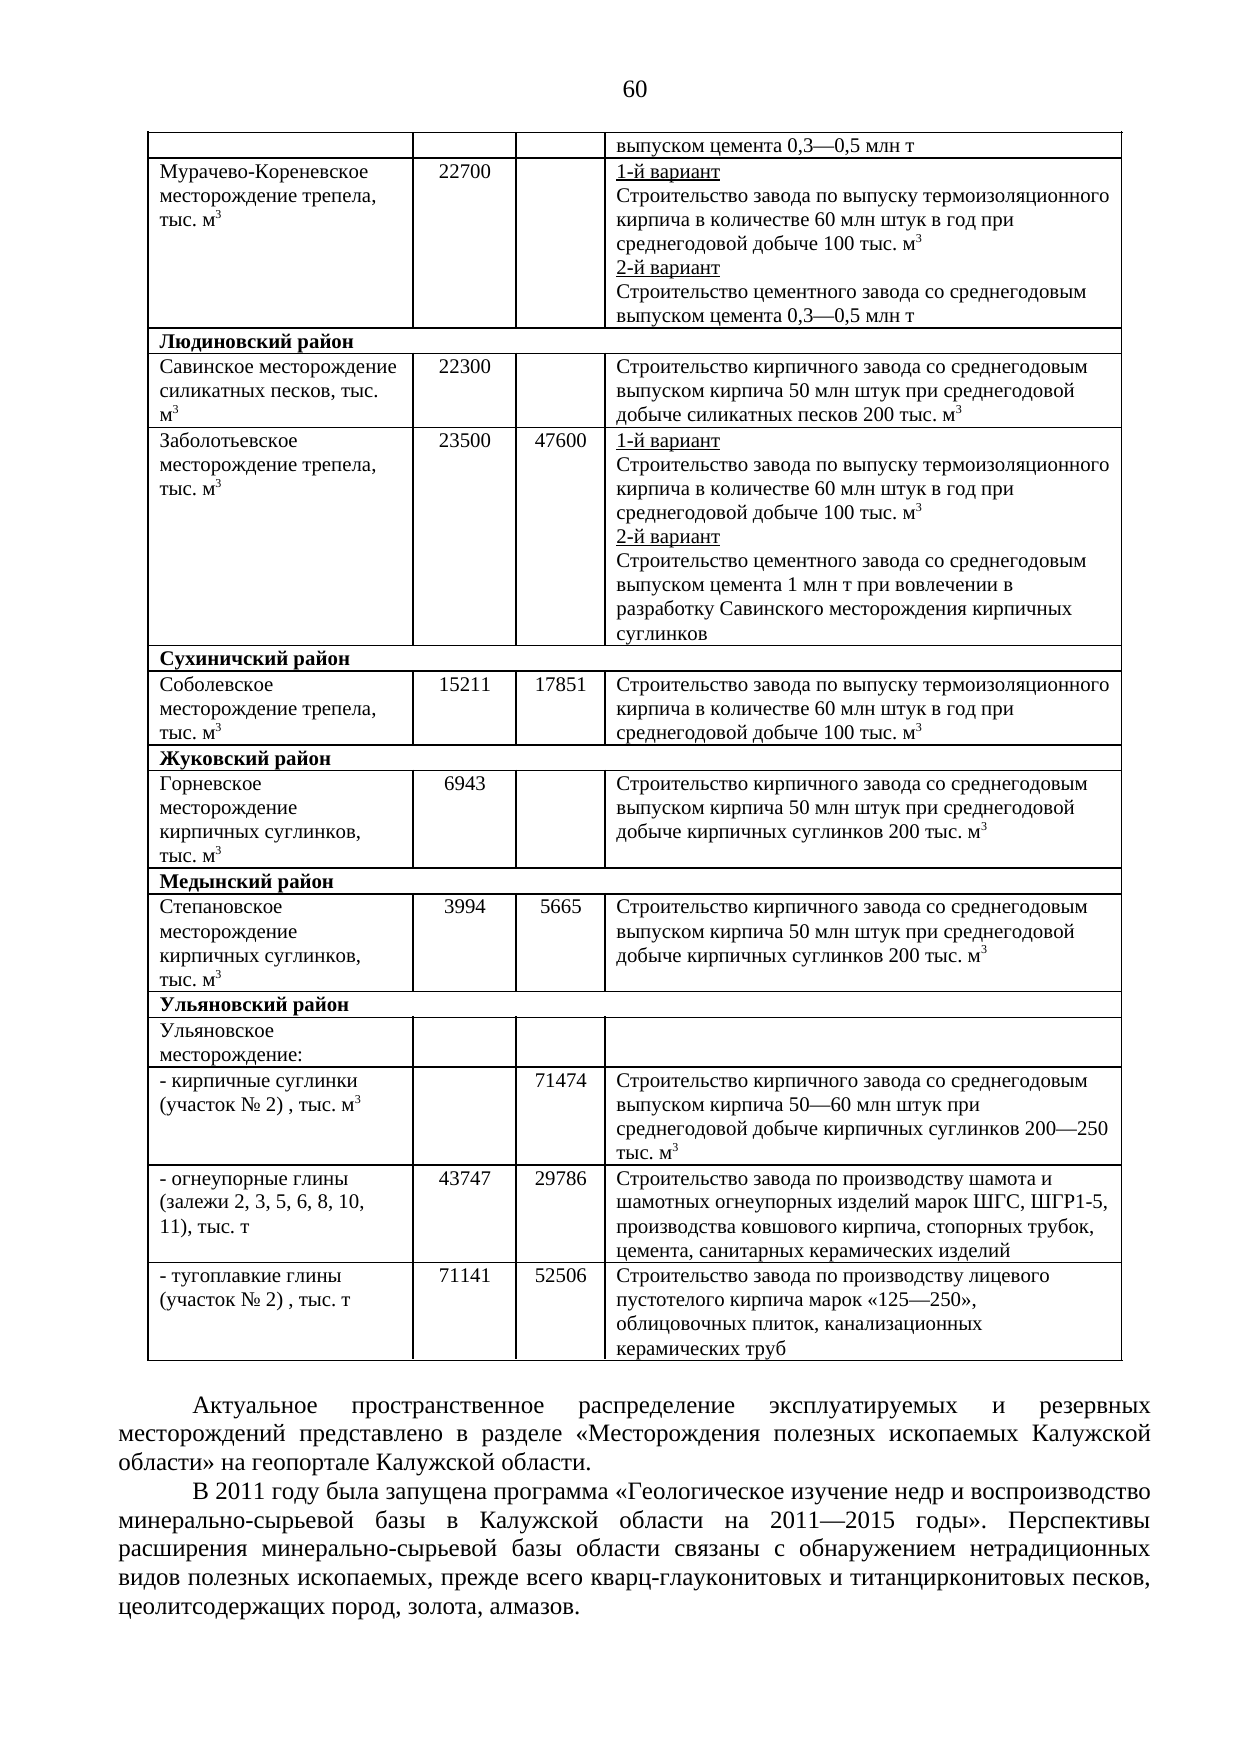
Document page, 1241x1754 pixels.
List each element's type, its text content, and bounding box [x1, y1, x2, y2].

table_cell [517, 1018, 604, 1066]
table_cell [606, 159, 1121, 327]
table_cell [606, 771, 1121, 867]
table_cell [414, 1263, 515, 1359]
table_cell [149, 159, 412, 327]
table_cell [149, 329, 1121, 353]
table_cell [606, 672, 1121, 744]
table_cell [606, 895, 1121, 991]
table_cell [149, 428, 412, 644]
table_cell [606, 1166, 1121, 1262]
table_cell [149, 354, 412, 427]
text В 2011 году была запущена программа «Геологическое изучение недр и воспроизводство минерально-сырьевой базы в Калужской области на 2011—2015 годы». Перспективы расширения минерально-сырьевой базы области связаны с обнаружением нетрадиционных видов полезных ископаемых, прежде всего кварц-глауконитовых и титанцирконитовых песков, цеолитсодержащих пород, золота, алмазов. [118, 1476, 1152, 1620]
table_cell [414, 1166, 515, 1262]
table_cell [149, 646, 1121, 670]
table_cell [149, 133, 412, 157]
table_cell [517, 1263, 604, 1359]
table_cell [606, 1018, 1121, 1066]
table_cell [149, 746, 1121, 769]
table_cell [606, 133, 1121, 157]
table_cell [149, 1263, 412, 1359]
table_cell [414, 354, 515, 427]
text Актуальное пространственное распределение эксплуатируемых и резервных месторождений представлено в разделе «Месторождения полезных ископаемых Калужской области» на геопортале Калужской области. [118, 1390, 1152, 1476]
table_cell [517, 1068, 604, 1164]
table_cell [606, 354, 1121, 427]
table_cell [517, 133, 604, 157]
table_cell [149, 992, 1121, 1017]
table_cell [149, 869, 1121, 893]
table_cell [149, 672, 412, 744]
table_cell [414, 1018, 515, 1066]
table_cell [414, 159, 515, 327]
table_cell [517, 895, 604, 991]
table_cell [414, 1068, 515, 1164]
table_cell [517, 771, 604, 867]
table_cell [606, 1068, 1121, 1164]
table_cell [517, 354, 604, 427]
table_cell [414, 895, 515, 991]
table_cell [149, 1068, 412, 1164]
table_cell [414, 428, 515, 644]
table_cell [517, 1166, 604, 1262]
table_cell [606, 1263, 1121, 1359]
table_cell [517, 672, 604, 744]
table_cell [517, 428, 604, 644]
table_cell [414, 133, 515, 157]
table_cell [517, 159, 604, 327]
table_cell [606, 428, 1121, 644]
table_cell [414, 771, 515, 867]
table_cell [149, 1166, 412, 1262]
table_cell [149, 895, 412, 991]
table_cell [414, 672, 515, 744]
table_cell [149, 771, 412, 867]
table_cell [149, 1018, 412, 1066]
